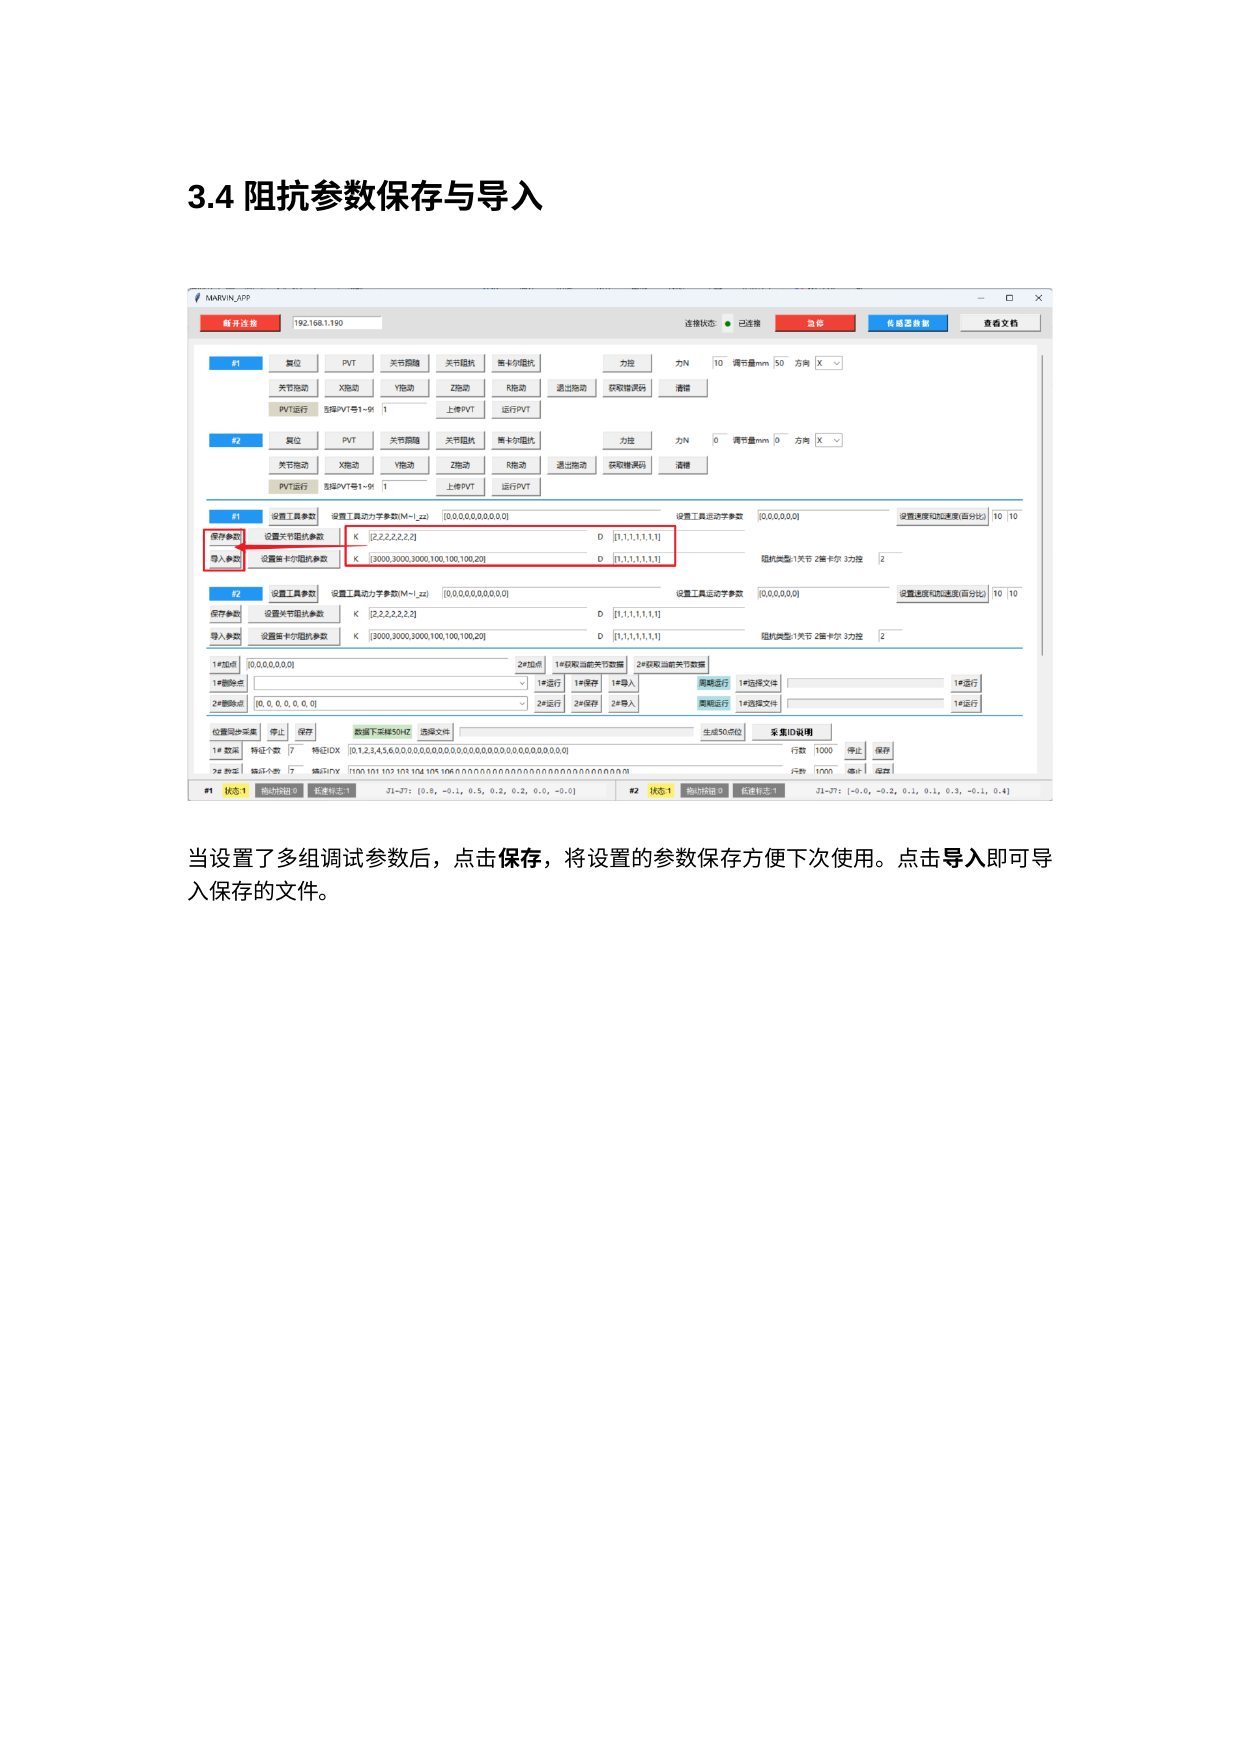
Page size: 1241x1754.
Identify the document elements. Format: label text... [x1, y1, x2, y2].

text 当设置了多组调试参数后，点击保存，将设置的参数保存方便下次使用。点击导入即可导入保存的文件。 [187, 841, 1053, 906]
picture [187, 288, 1053, 801]
subtitle 3.4 阻抗参数保存与导入 [187, 162, 1053, 227]
